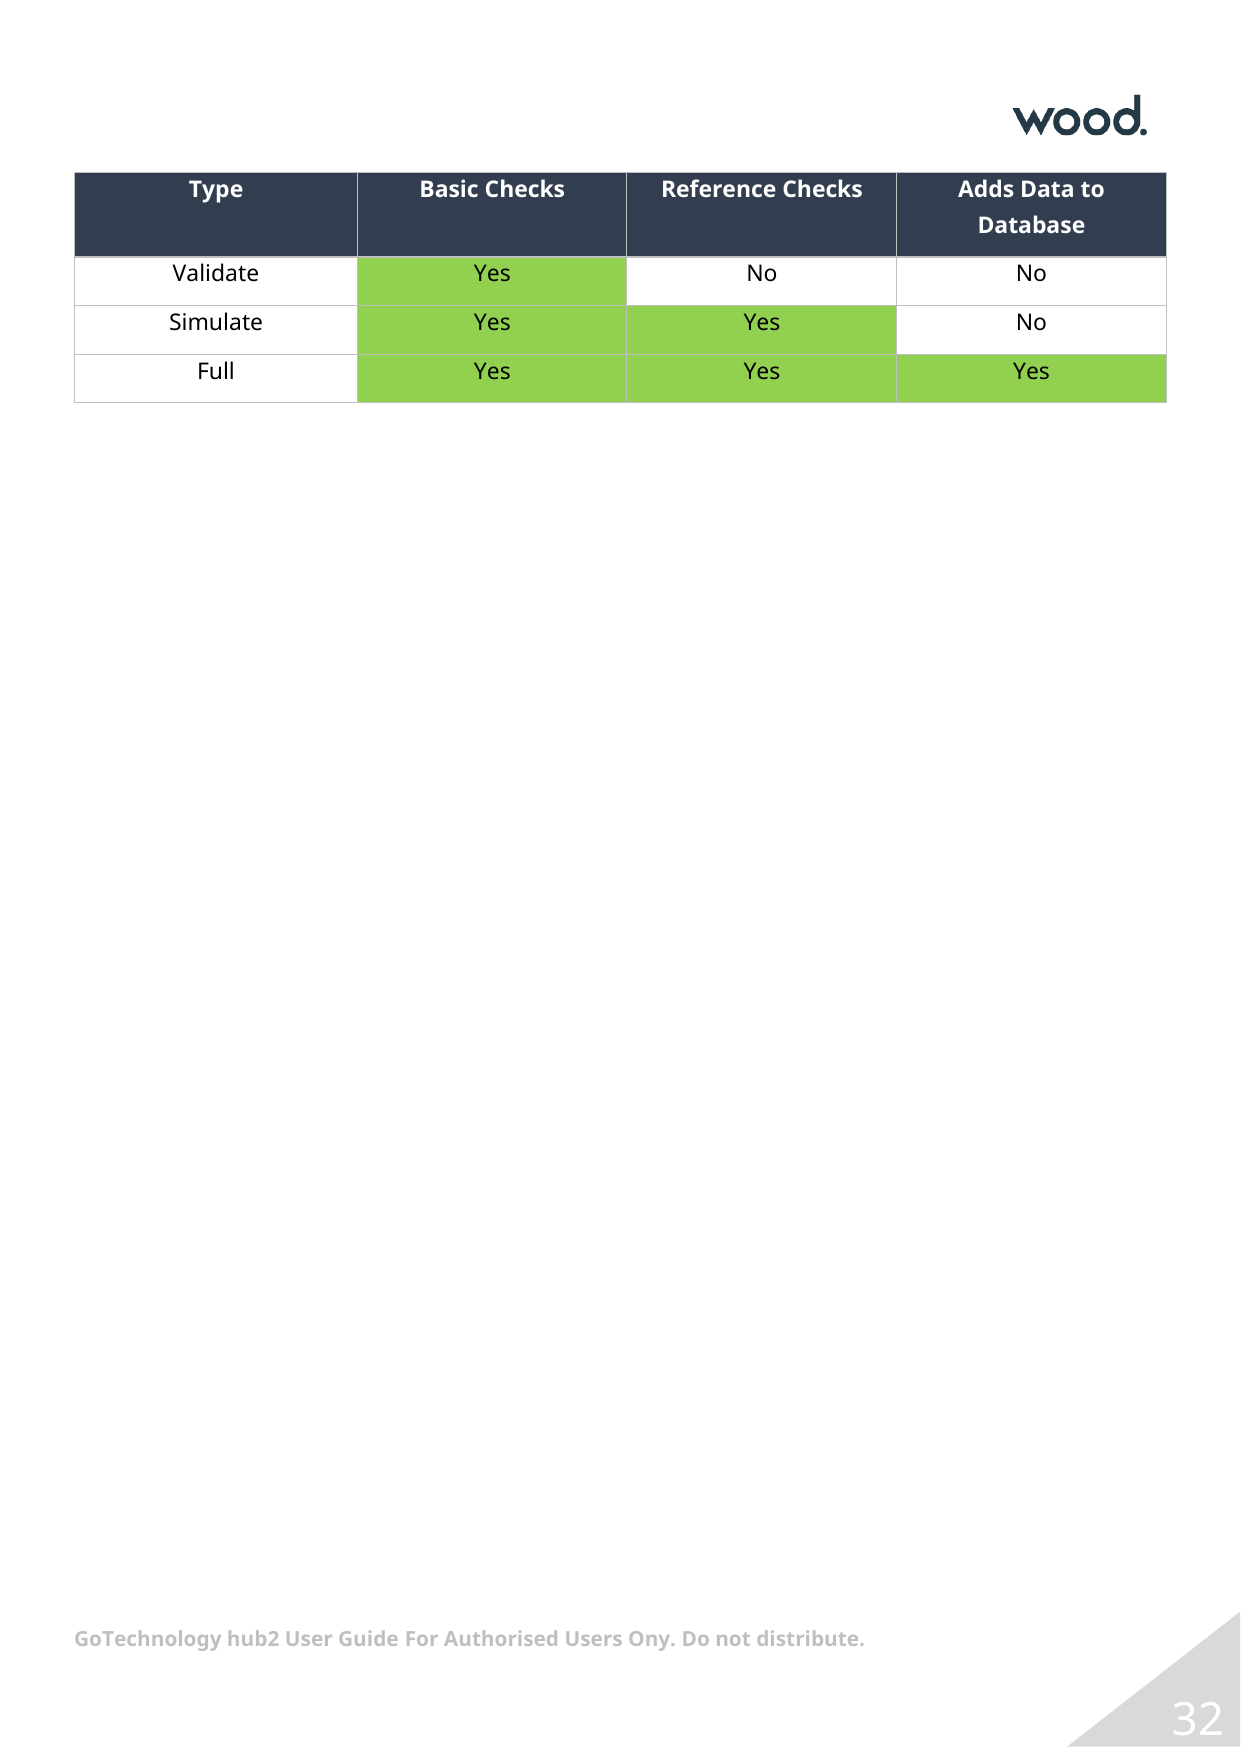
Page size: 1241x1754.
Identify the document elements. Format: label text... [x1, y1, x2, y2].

table_cell Simulate [75, 306, 357, 354]
table_cell Yes [358, 355, 626, 402]
table_cell Yes [358, 258, 626, 305]
table_cell Validate [75, 258, 357, 305]
table_cell Yes [627, 355, 896, 402]
table_cell Full [75, 355, 357, 402]
table_header Basic Checks [358, 173, 626, 256]
table_cell Yes [627, 306, 896, 354]
table_cell Yes [358, 306, 626, 354]
table_cell No [897, 306, 1166, 354]
table_cell No [627, 258, 896, 305]
table_cell No [897, 258, 1166, 305]
table_cell Yes [897, 355, 1166, 402]
table_header Adds Data to Database [897, 173, 1166, 256]
table_header Type [75, 173, 357, 256]
table_header Reference Checks [627, 173, 896, 256]
picture [991, 73, 1167, 156]
